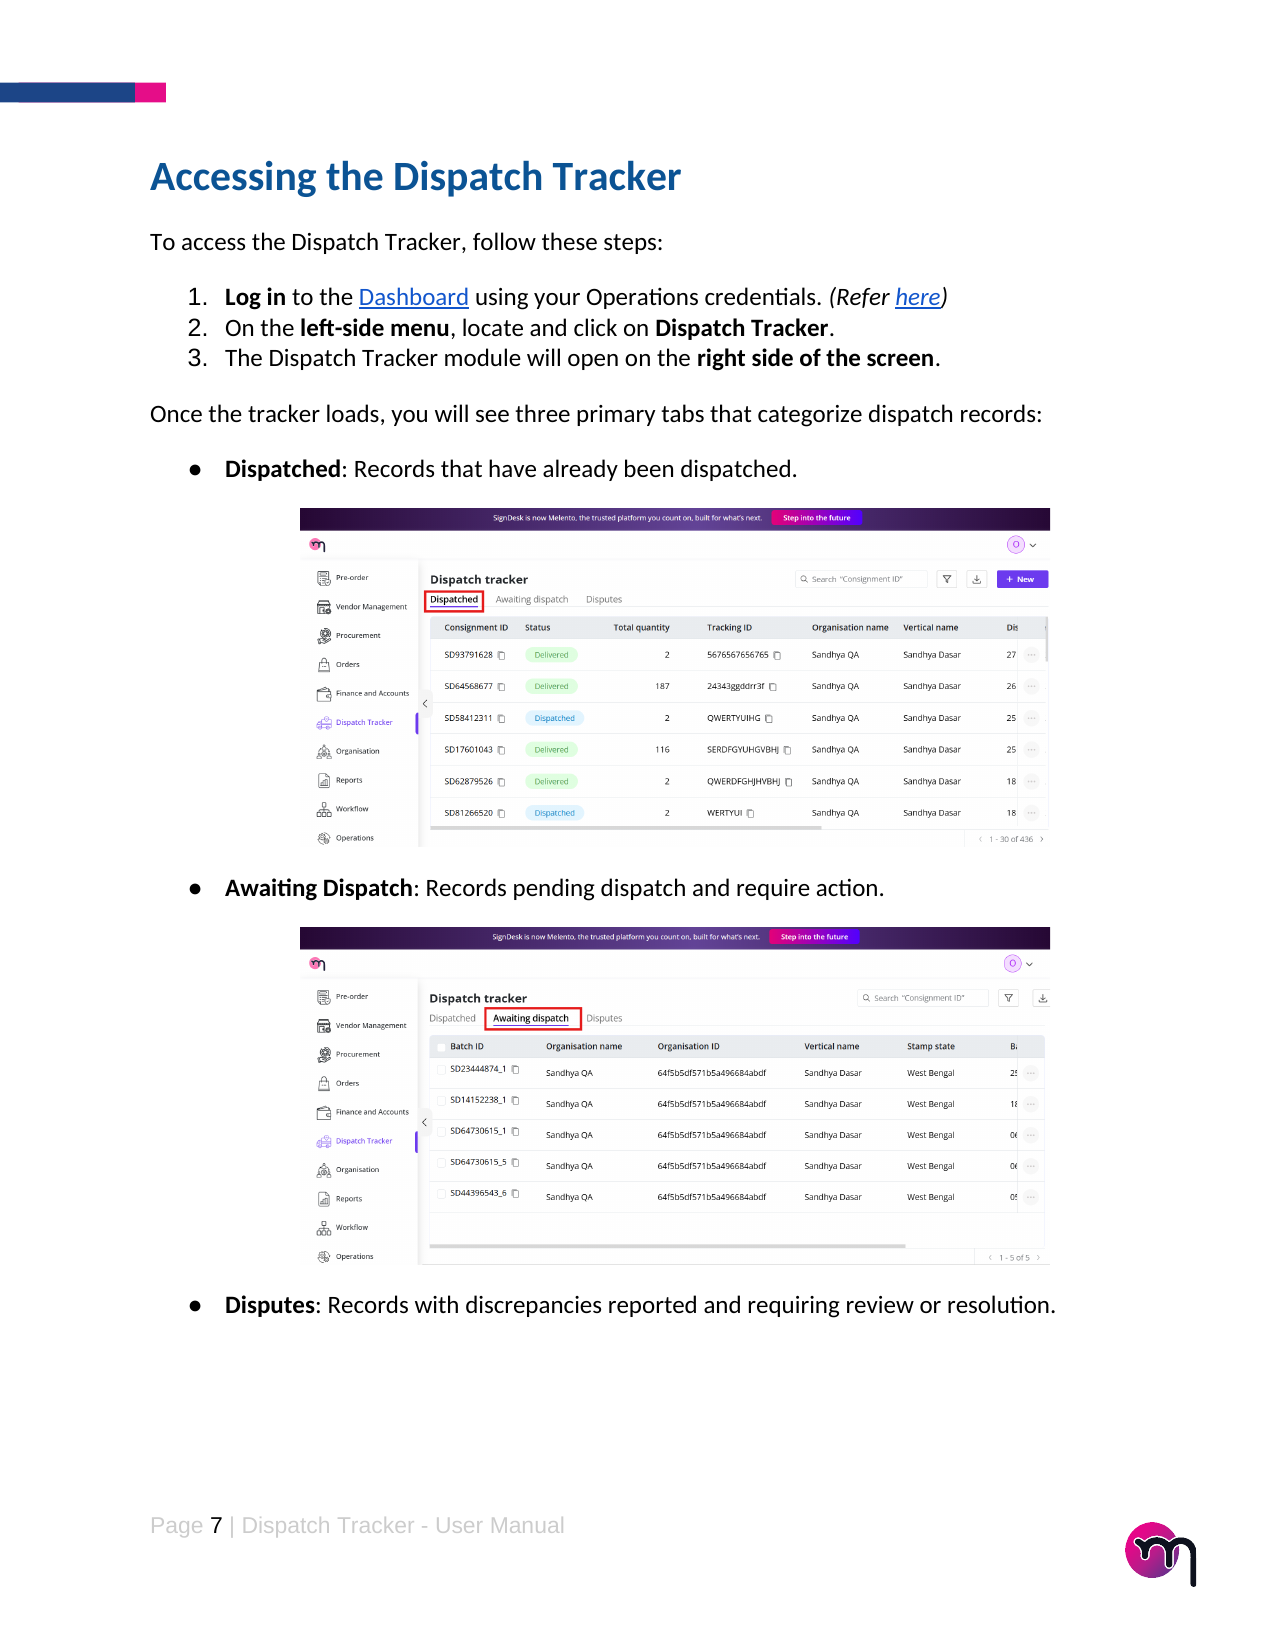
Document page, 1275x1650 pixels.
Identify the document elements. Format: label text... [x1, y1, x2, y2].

text To access the Dispatch Tracker, follow these steps: [150, 226, 1125, 256]
picture [1125, 1522, 1197, 1587]
text Once the tracker loads, you will see three primary tabs that categorize dispatch records: [150, 398, 1125, 428]
list The Dispatch Tracker module will open on the right side of the screen. [187, 342, 1125, 373]
list On the left-side menu, locate and click on Dispatch Tracker. [187, 312, 1125, 342]
subtitle Accessing the Dispatch Tracker [150, 150, 1125, 201]
list Disputes: Records with discrepancies reported and requiring review or resolution. [187, 1289, 1125, 1320]
list Dispatched: Records that have already been dispatched. [187, 453, 1125, 484]
picture [300, 927, 1050, 1265]
picture [300, 508, 1050, 847]
list Awaiting Dispatch: Records pending dispatch and require action. [187, 872, 1125, 903]
list Log in to the Dashboard using your Operations credentials. (Refer here) [187, 281, 1125, 312]
